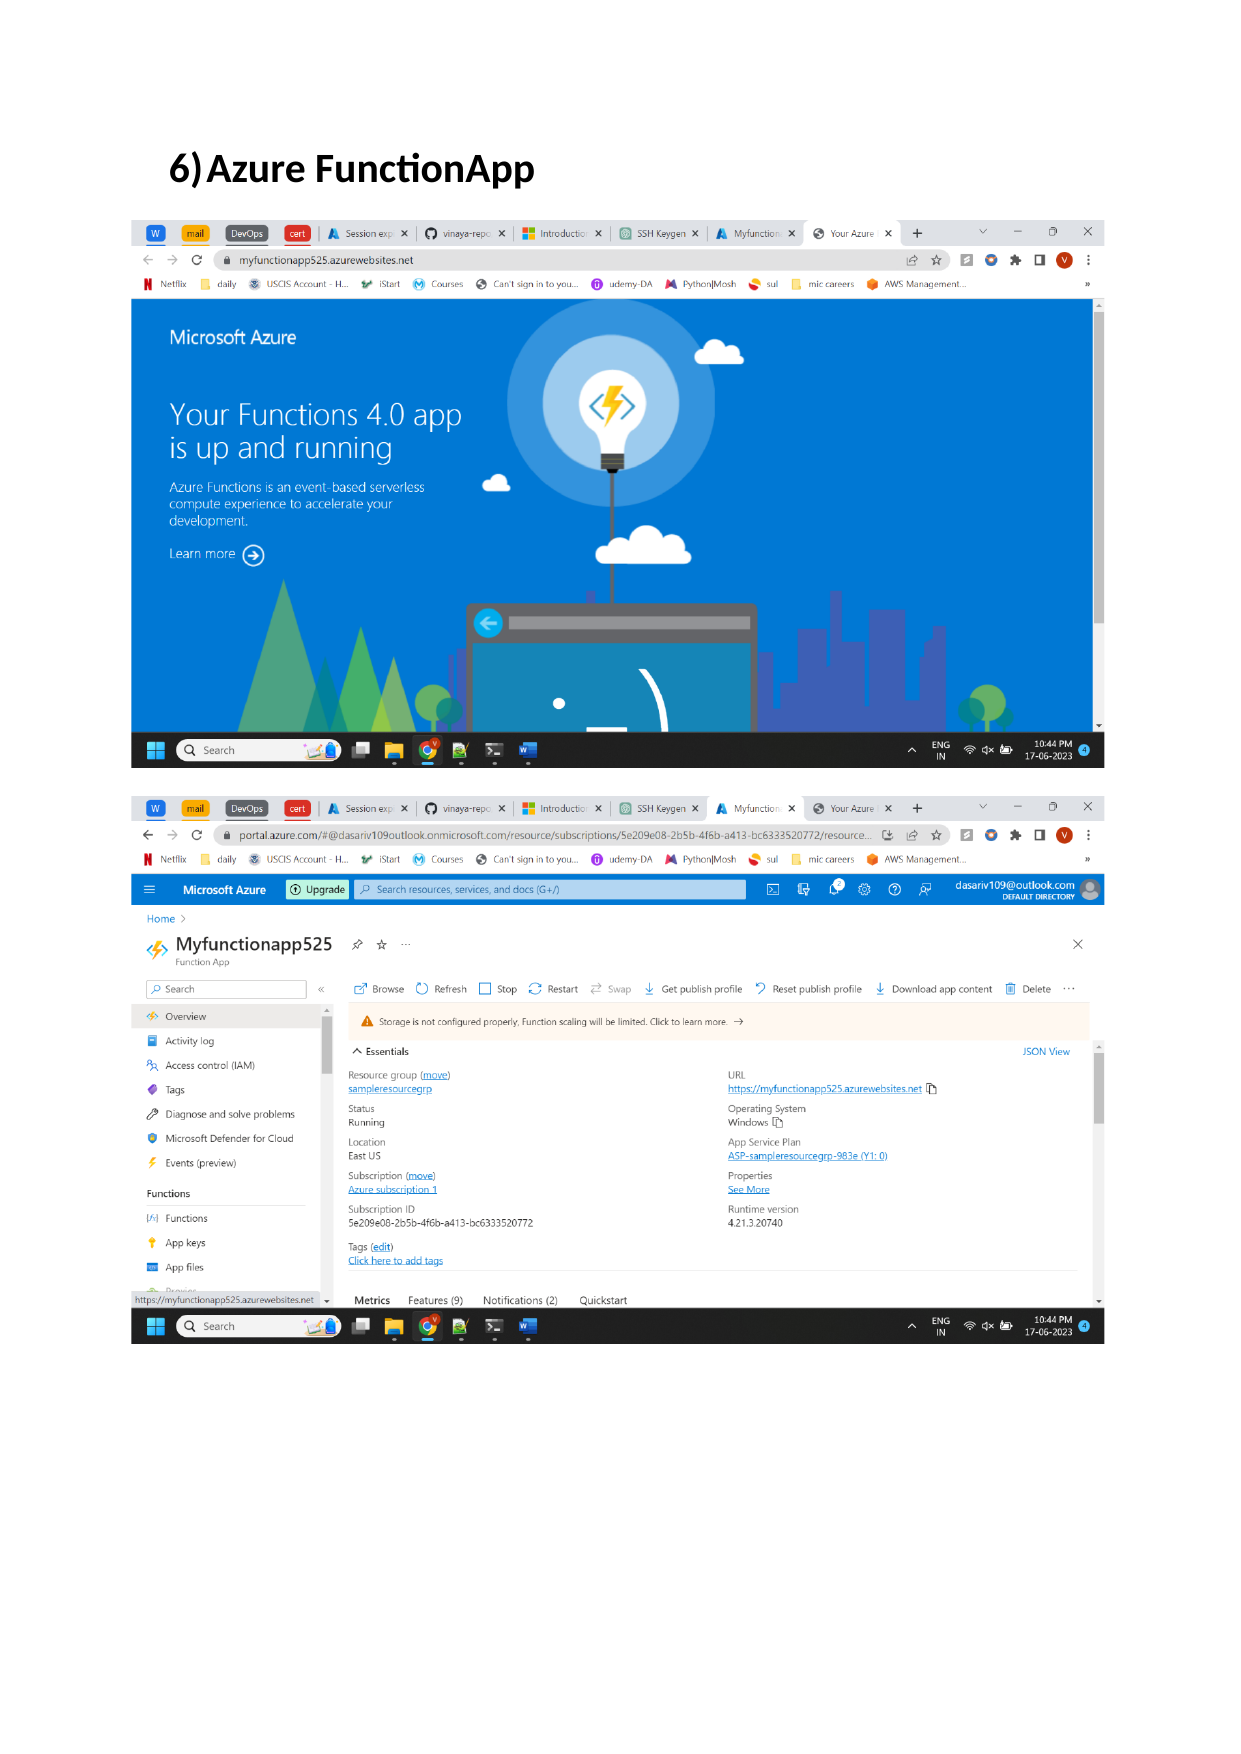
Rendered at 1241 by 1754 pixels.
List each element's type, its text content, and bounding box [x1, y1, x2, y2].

picture [131, 220, 1105, 768]
list Azure FunctionApp [169, 142, 1105, 192]
picture [131, 796, 1105, 1344]
